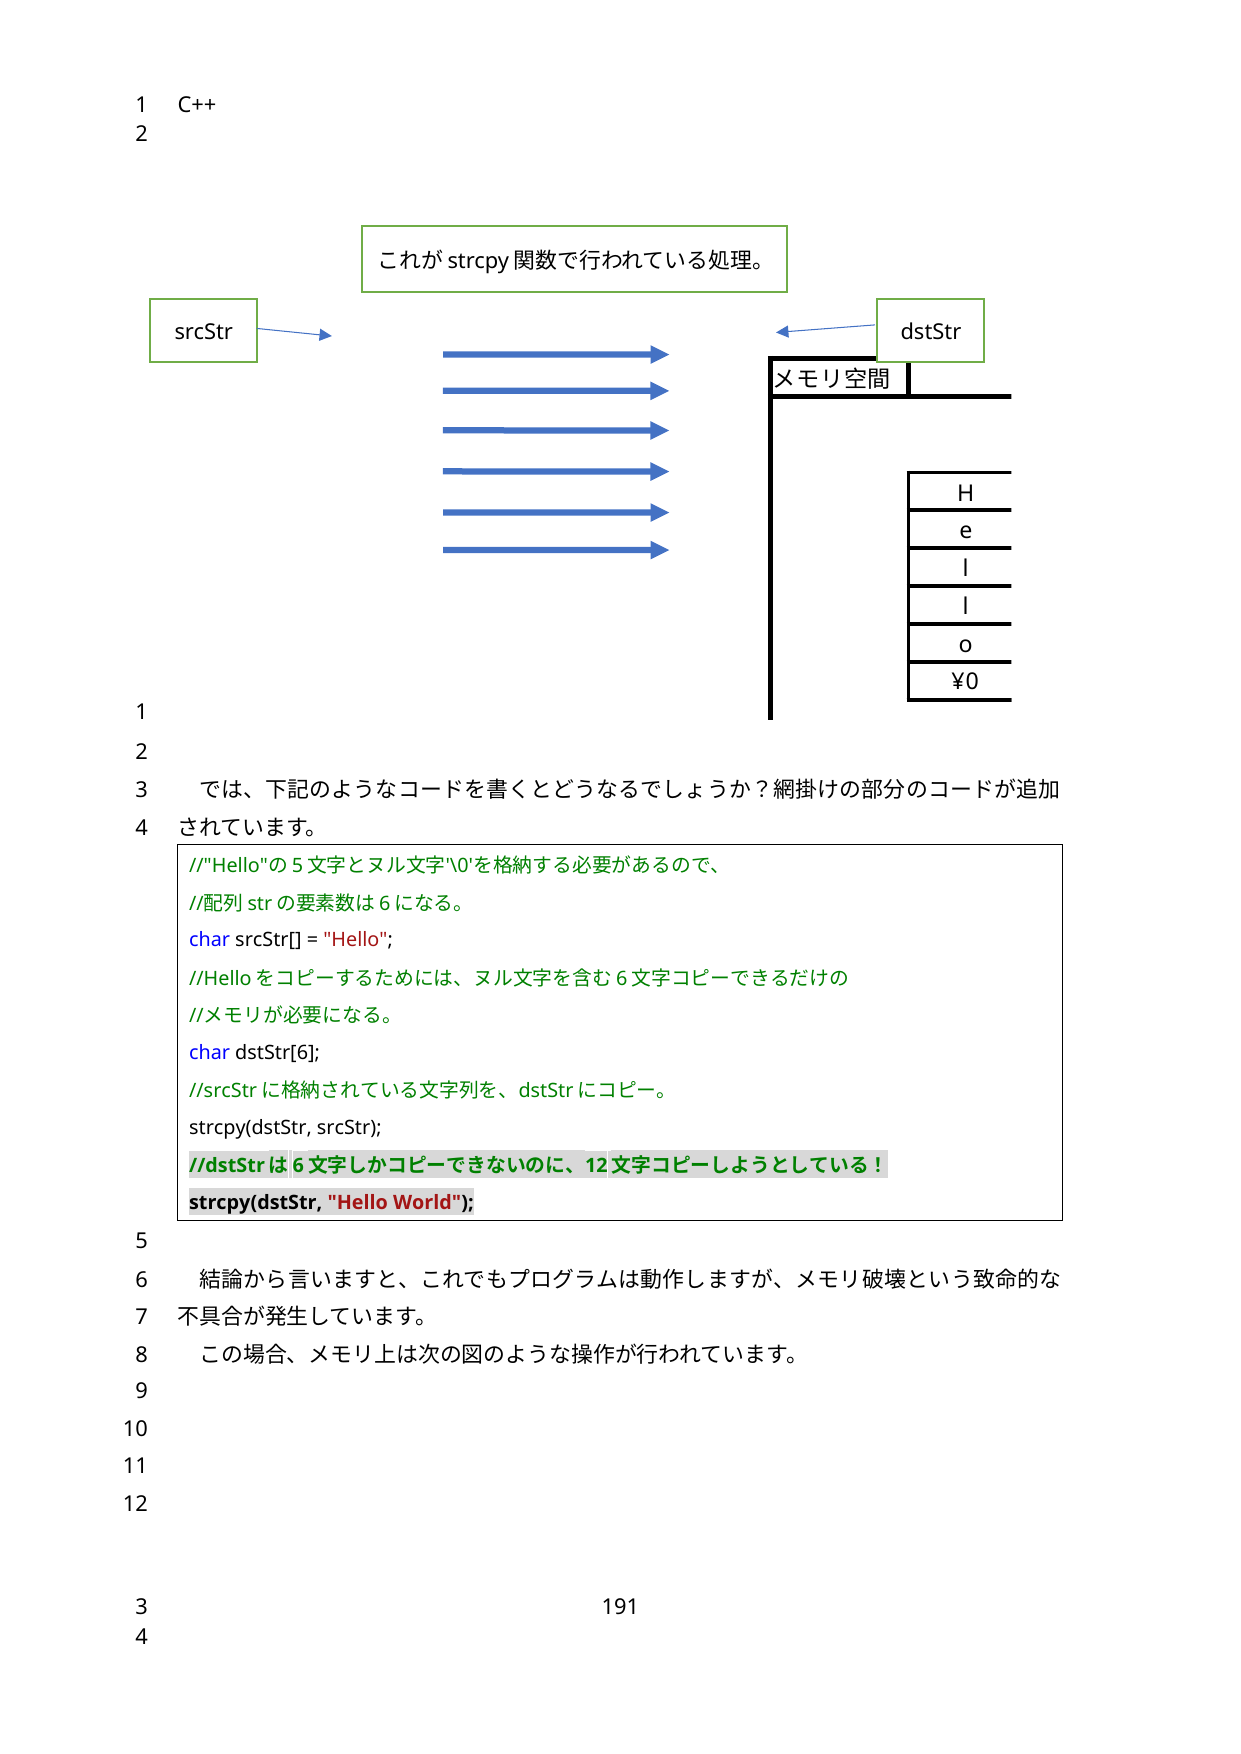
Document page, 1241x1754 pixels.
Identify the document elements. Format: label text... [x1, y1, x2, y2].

text では、下記のようなコードを書くとどうなるでしょうか？網掛けの部分のコードが追加されています。 [177, 769, 1063, 844]
text この場合、メモリ上は次の図のような操作が行われています。 [177, 1334, 1063, 1371]
text 結論から言いますと、これでもプログラムは動作しますが、メモリ破壊という致命的な不具合が発生しています。 [177, 1259, 1063, 1334]
table_header //"Hello"の5文字とヌル文字'\0'を格納する必要があるので、 //配列strの要素数は6になる。 char srcStr[] = "Hello"; //Helloをコピーするためには、ヌル文字を含む6文字コピーできるだけの //メモリが必要になる。 char dstStr[6]; //srcStrに格納されている文字列を、dstStrにコピー。 strcpy(dstStr, srcStr); //dstStrは6文字しかコピーできないのに、12文字コピーしようとしている！ strcpy(dstStr, "Hello World"); [178, 845, 1062, 1220]
